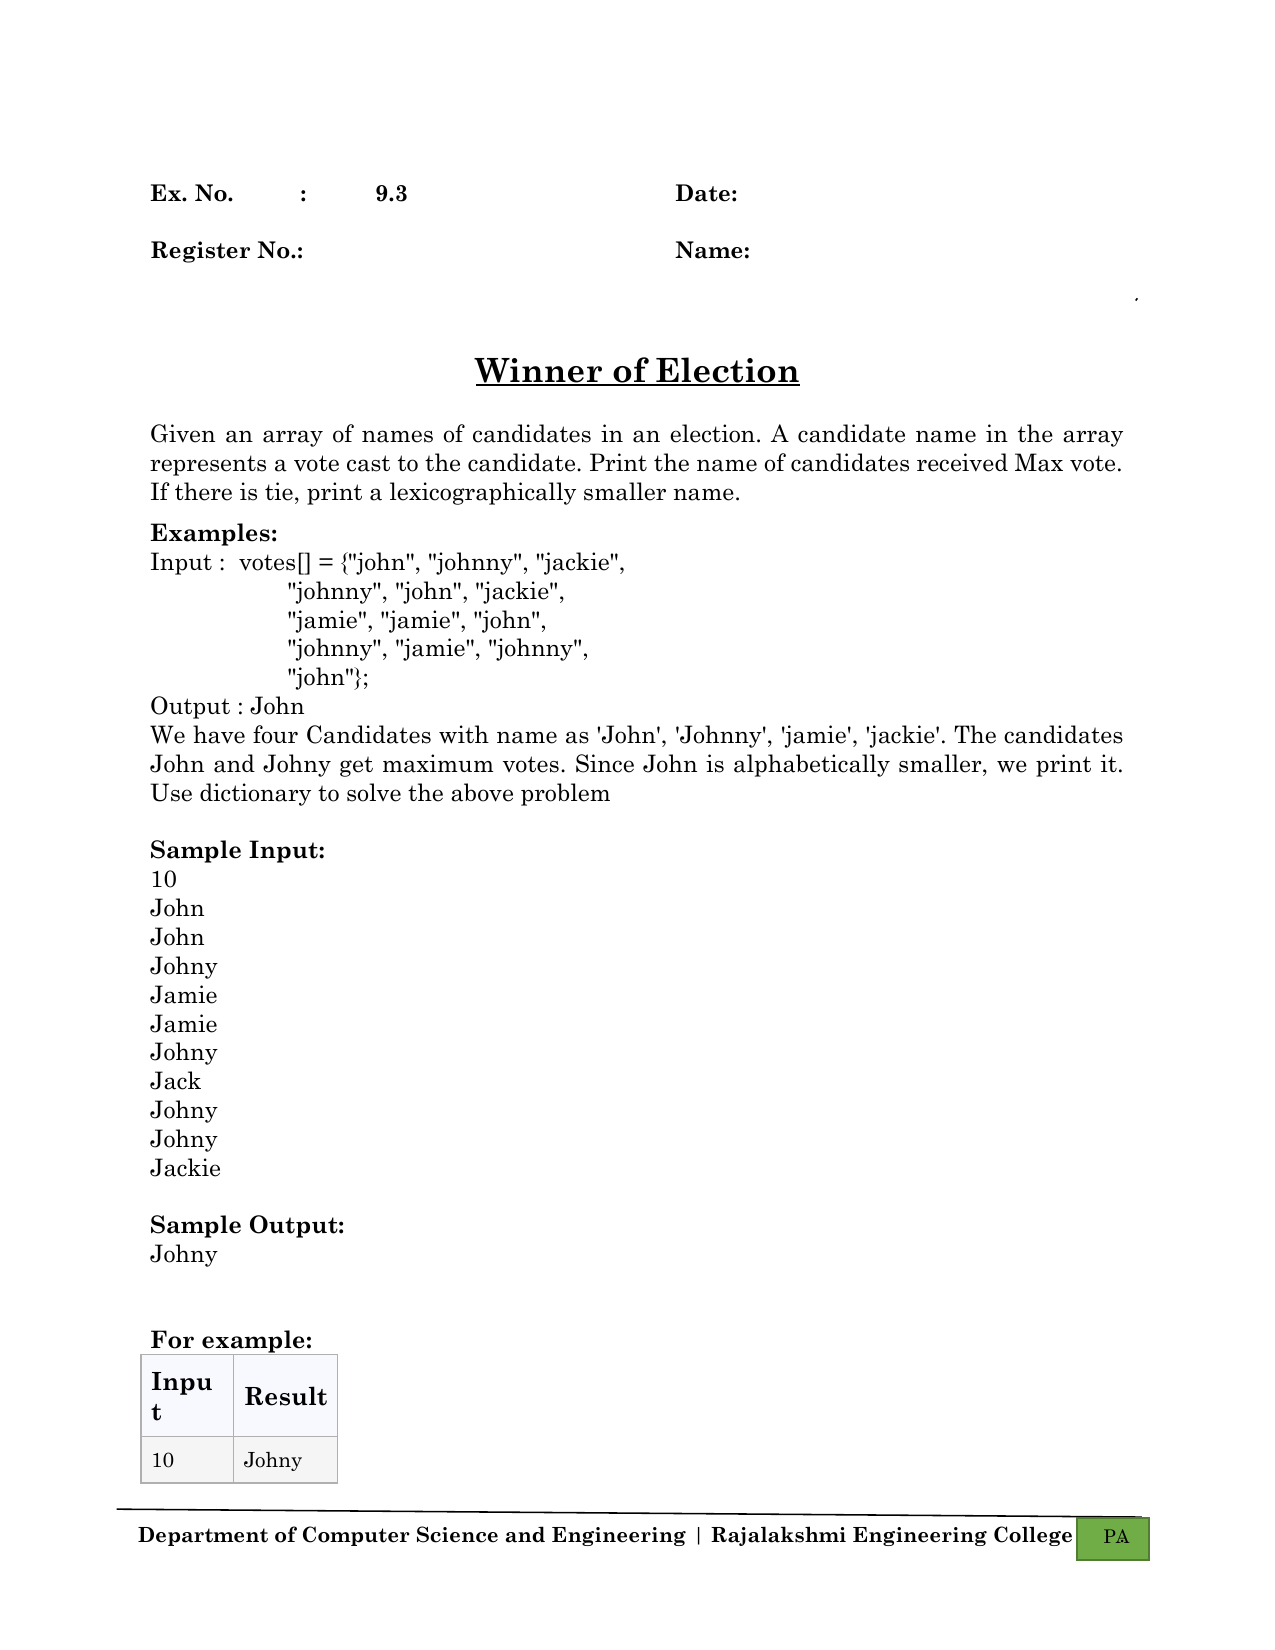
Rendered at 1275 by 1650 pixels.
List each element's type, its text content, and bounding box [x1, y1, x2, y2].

text "johnny", "jamie", "johnny", [150, 633, 1125, 662]
text John [150, 922, 1125, 951]
text Johny [150, 951, 1125, 979]
text Johny [150, 1037, 1125, 1066]
text Examples: [150, 518, 1125, 547]
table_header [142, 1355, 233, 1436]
text "jamie", "jamie", "john", [150, 604, 1125, 633]
text Output : John [150, 691, 1125, 720]
text Winner of Election [150, 349, 1125, 389]
text "johnny", "john", "jackie", [150, 576, 1125, 604]
text Jack [150, 1066, 1125, 1095]
text Johny [150, 1095, 1125, 1124]
text "john"}; [150, 662, 1125, 691]
text Sample Output: [150, 1210, 1125, 1239]
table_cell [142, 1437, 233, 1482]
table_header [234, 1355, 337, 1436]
text For example: [150, 1325, 1125, 1354]
text Register No.: Name: [150, 236, 1125, 263]
text Johny [150, 1239, 1125, 1268]
text Sample Input: [150, 835, 1125, 864]
text Johny [150, 1124, 1125, 1153]
text Given an array of names of candidates in an election. A candidate name in the array represents a vote cast to the candidate. Print the name of candidates received Max vote. If there is tie, print a lexicographically smaller name. [150, 419, 1125, 505]
text We have four Candidates with name as 'John', 'Johnny', 'jamie', 'jackie'. The candidates John and Johny get maximum votes. Since John is alphabetically smaller, we print it. Use dictionary to solve the above problem [150, 720, 1125, 806]
text Ex. No. : 9.3 Date: [150, 179, 1125, 207]
text Jamie [150, 979, 1125, 1008]
text Jamie [150, 1008, 1125, 1037]
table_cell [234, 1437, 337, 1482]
text John [150, 893, 1125, 922]
text 10 [150, 864, 1125, 893]
text Jackie [150, 1153, 1125, 1181]
text Input : votes[] = {"john", "johnny", "jackie", [150, 547, 1125, 576]
